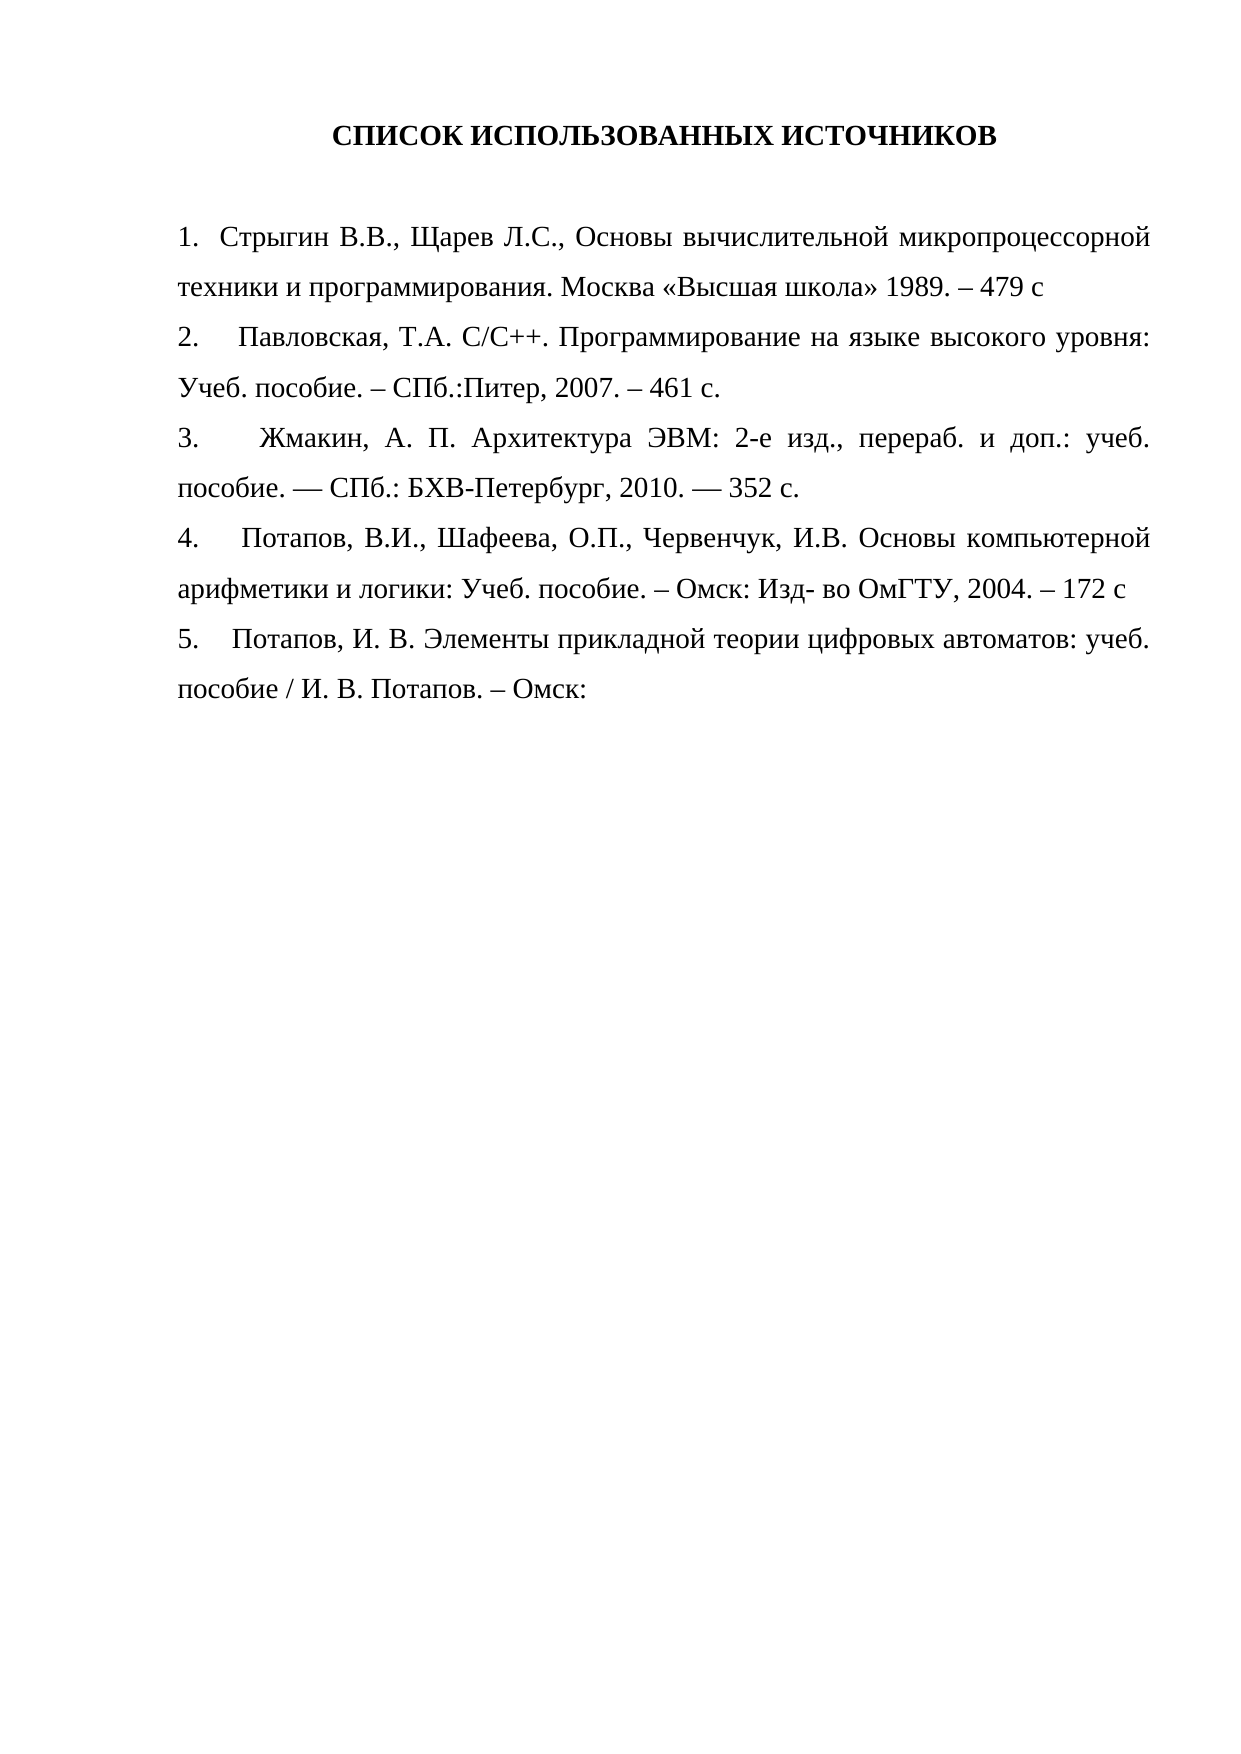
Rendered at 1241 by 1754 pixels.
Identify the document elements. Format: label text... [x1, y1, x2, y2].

text 5. Потапов, И. В. Элементы прикладной теории цифровых автоматов: учеб. пособие / И. В. Потапов. – Омск: [177, 621, 1152, 705]
text 4. Потапов, В.И., Шафеева, О.П., Червенчук, И.В. Основы компьютерной арифметики и логики: Учеб. пособие. – Омск: Изд- во ОмГТУ, 2004. – 172 с [177, 521, 1152, 604]
text 1. Стрыгин В.В., Щарев Л.С., Основы вычислительной микропроцессорной техники и программирования. Москва «Высшая школа» 1989. – 479 с [177, 219, 1152, 303]
text 3. Жмакин, А. П. Архитектура ЭВМ: 2-е изд., перераб. и доп.: учеб. пособие. — СПб.: БХВ-Петербург, 2010. — 352 с. [177, 420, 1152, 504]
subtitle СПИСОК ИСПОЛЬЗОВАННЫХ ИСТОЧНИКОВ [177, 118, 1152, 152]
text 2. Павловская, Т.А. С/С++. Программирование на языке высокого уровня: Учеб. пособие. – СПб.:Питер, 2007. – 461 с. [177, 319, 1152, 403]
